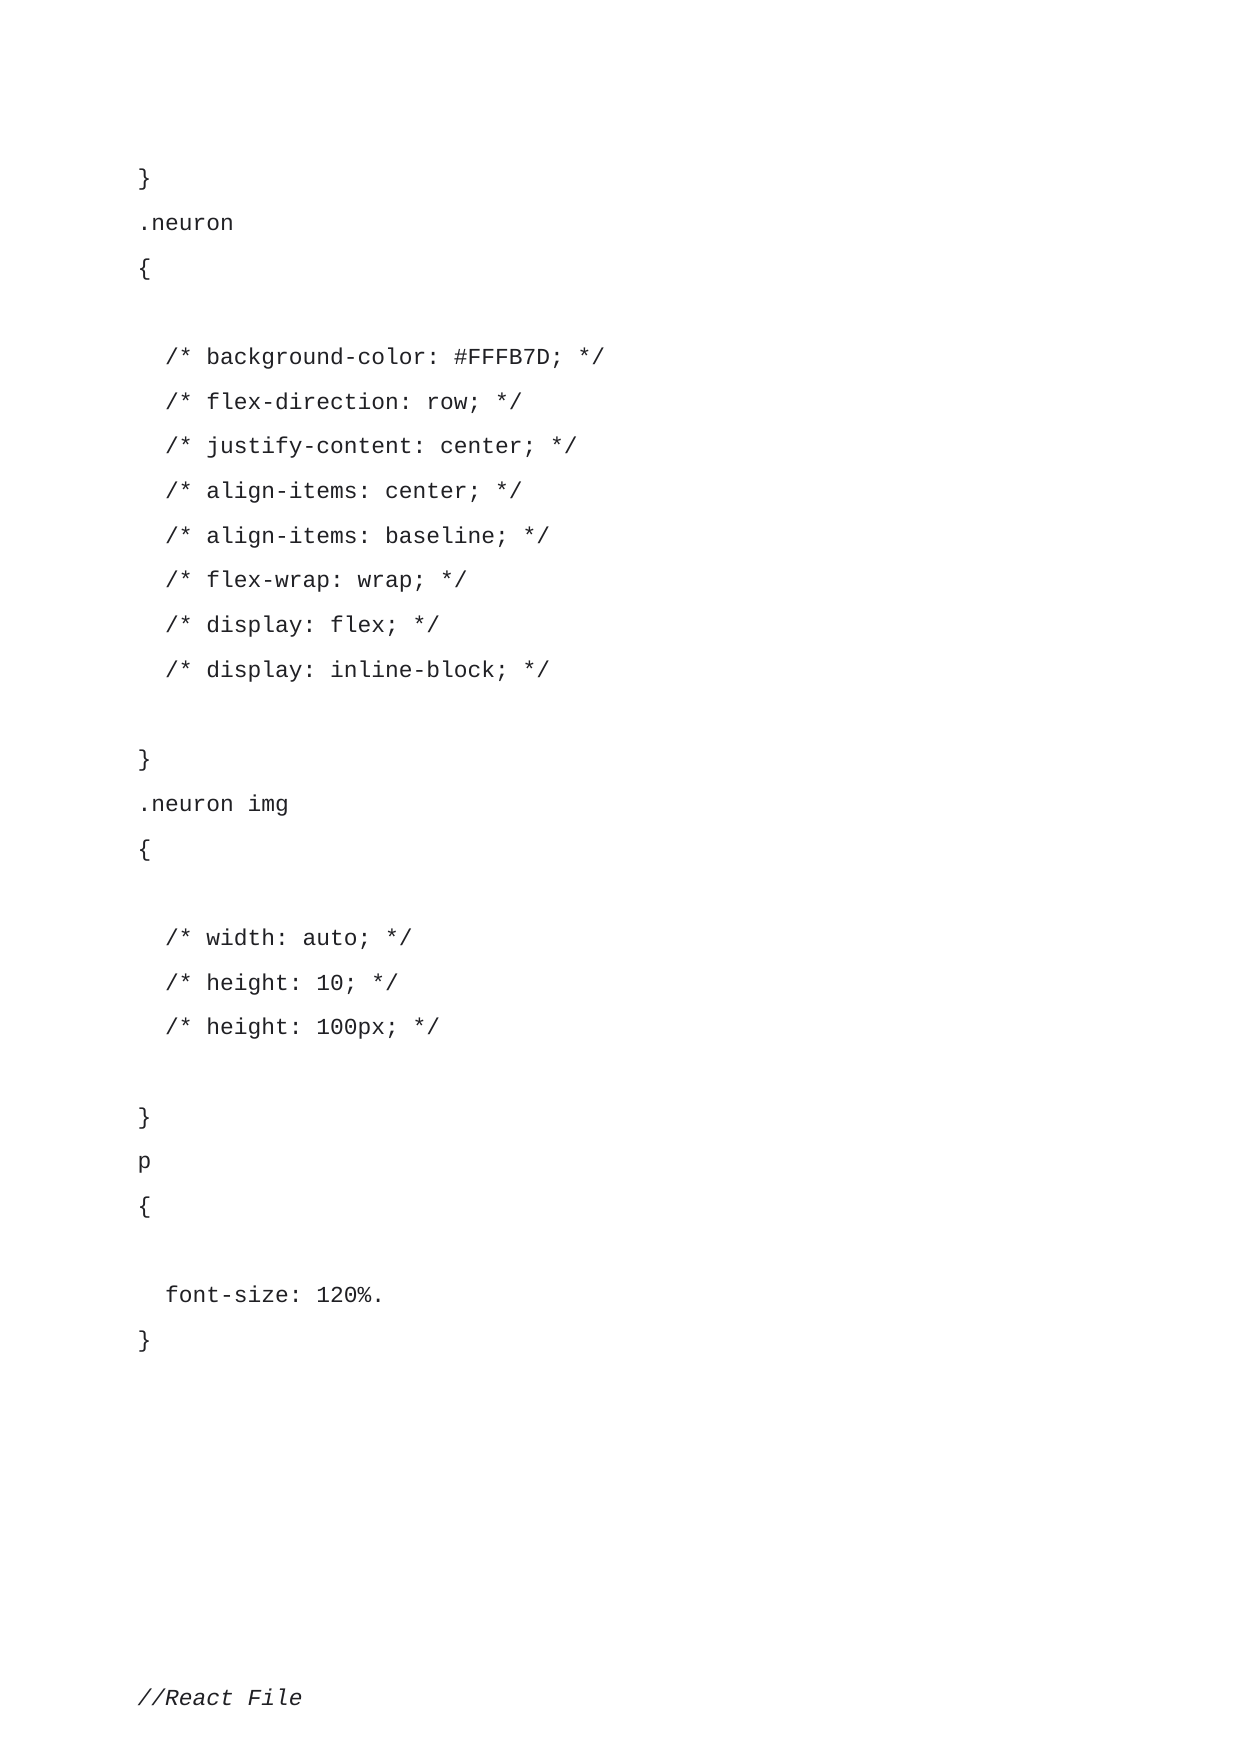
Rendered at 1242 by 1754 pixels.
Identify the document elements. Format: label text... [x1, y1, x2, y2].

text /* display: flex; */ [137, 613, 1179, 639]
text } [137, 1105, 1179, 1131]
text { [137, 837, 1179, 863]
text /* align-items: baseline; */ [137, 524, 1179, 550]
text } [137, 1328, 1179, 1354]
text /* width: auto; */ [137, 926, 1179, 952]
text .neuron [137, 211, 1179, 237]
text } [137, 167, 1179, 193]
text } [137, 748, 1179, 773]
text /* display: inline-block; */ [137, 658, 1179, 684]
text /* justify-content: center; */ [137, 435, 1179, 461]
text p [137, 1150, 1179, 1176]
text /* background-color: #FFFB7D; */ [137, 345, 1179, 371]
text /* height: 100px; */ [137, 1016, 1179, 1042]
text .neuron img [137, 792, 1179, 818]
text { [137, 256, 1179, 282]
text /* height: 10; */ [137, 971, 1179, 997]
text font-size: 120%. [137, 1284, 1179, 1310]
text { [137, 1194, 1179, 1220]
text /* align-items: center; */ [137, 479, 1179, 505]
text /* flex-wrap: wrap; */ [137, 569, 1179, 595]
text /* flex-direction: row; */ [137, 390, 1179, 416]
text //React File [137, 1686, 1179, 1712]
